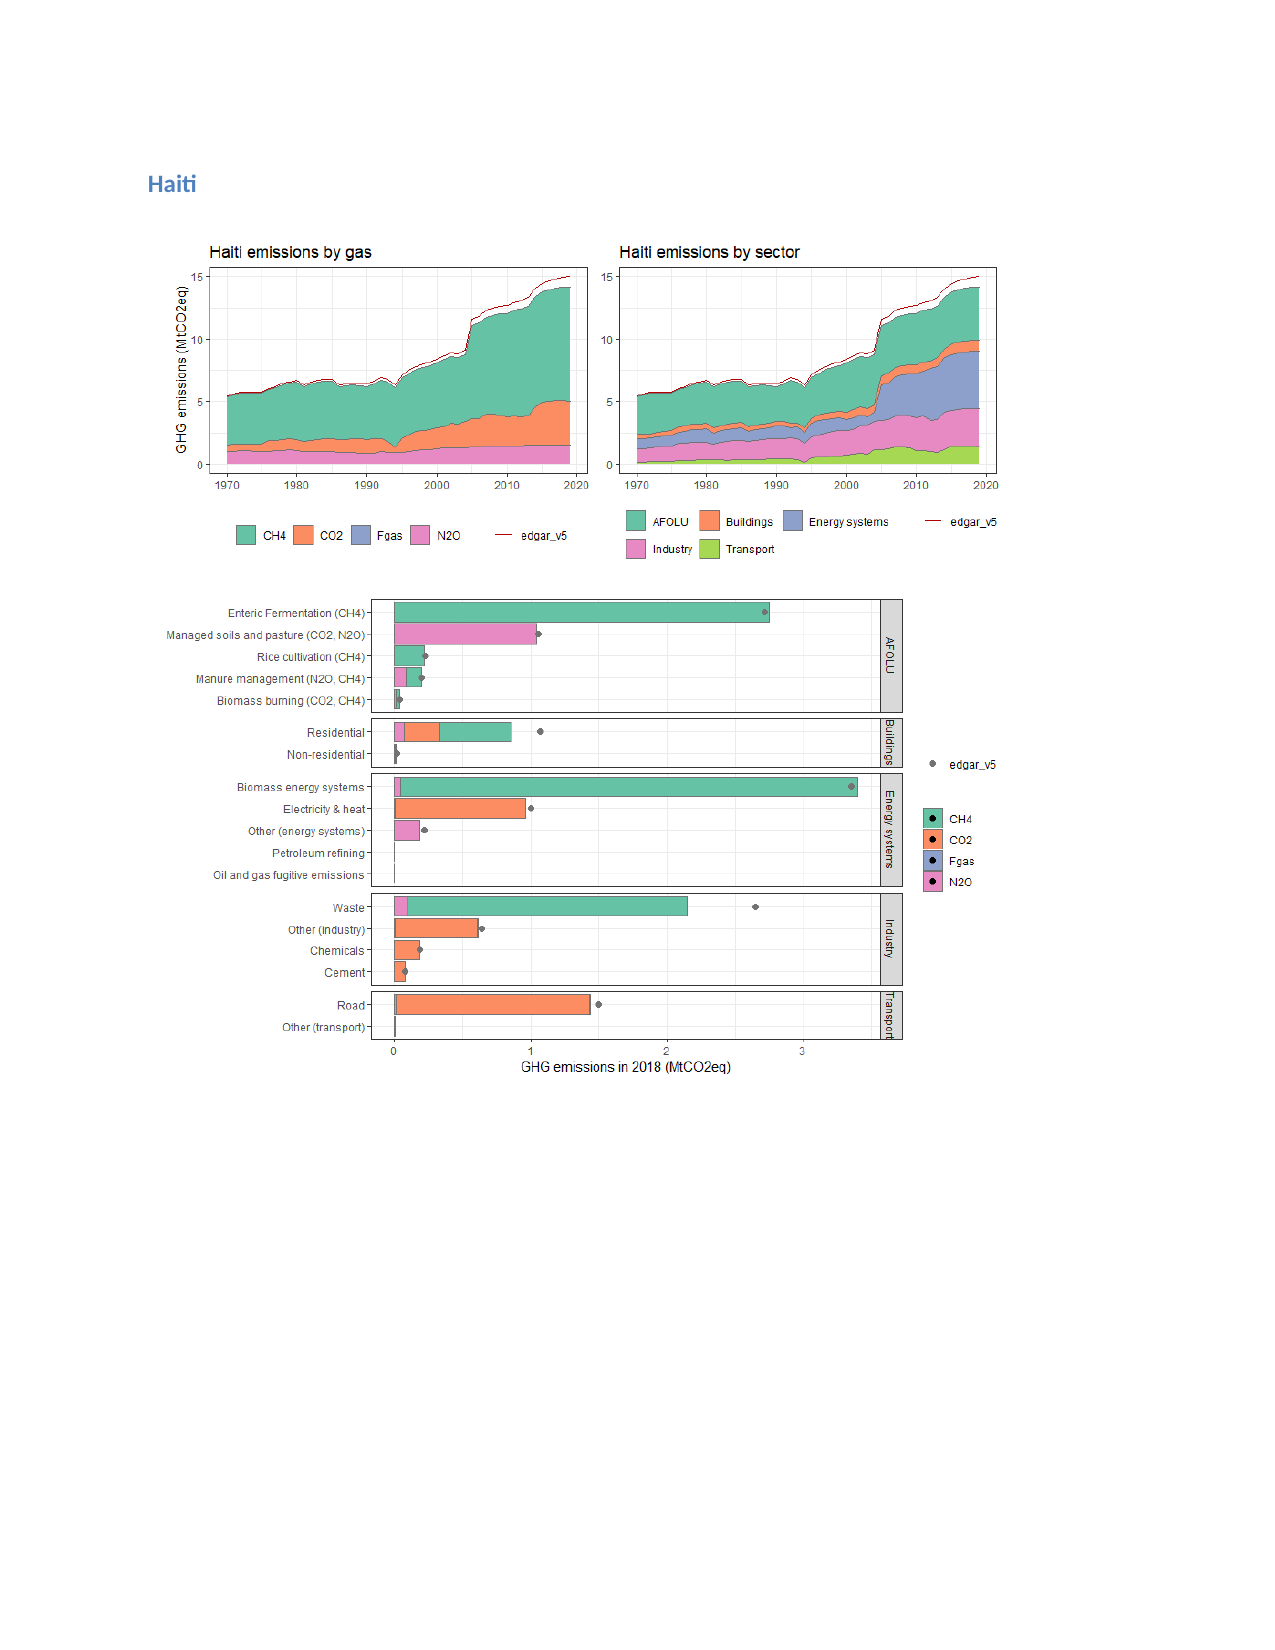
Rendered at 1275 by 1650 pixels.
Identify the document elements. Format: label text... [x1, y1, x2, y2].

subtitle Haiti [148, 168, 1127, 199]
picture [147, 217, 1023, 1093]
